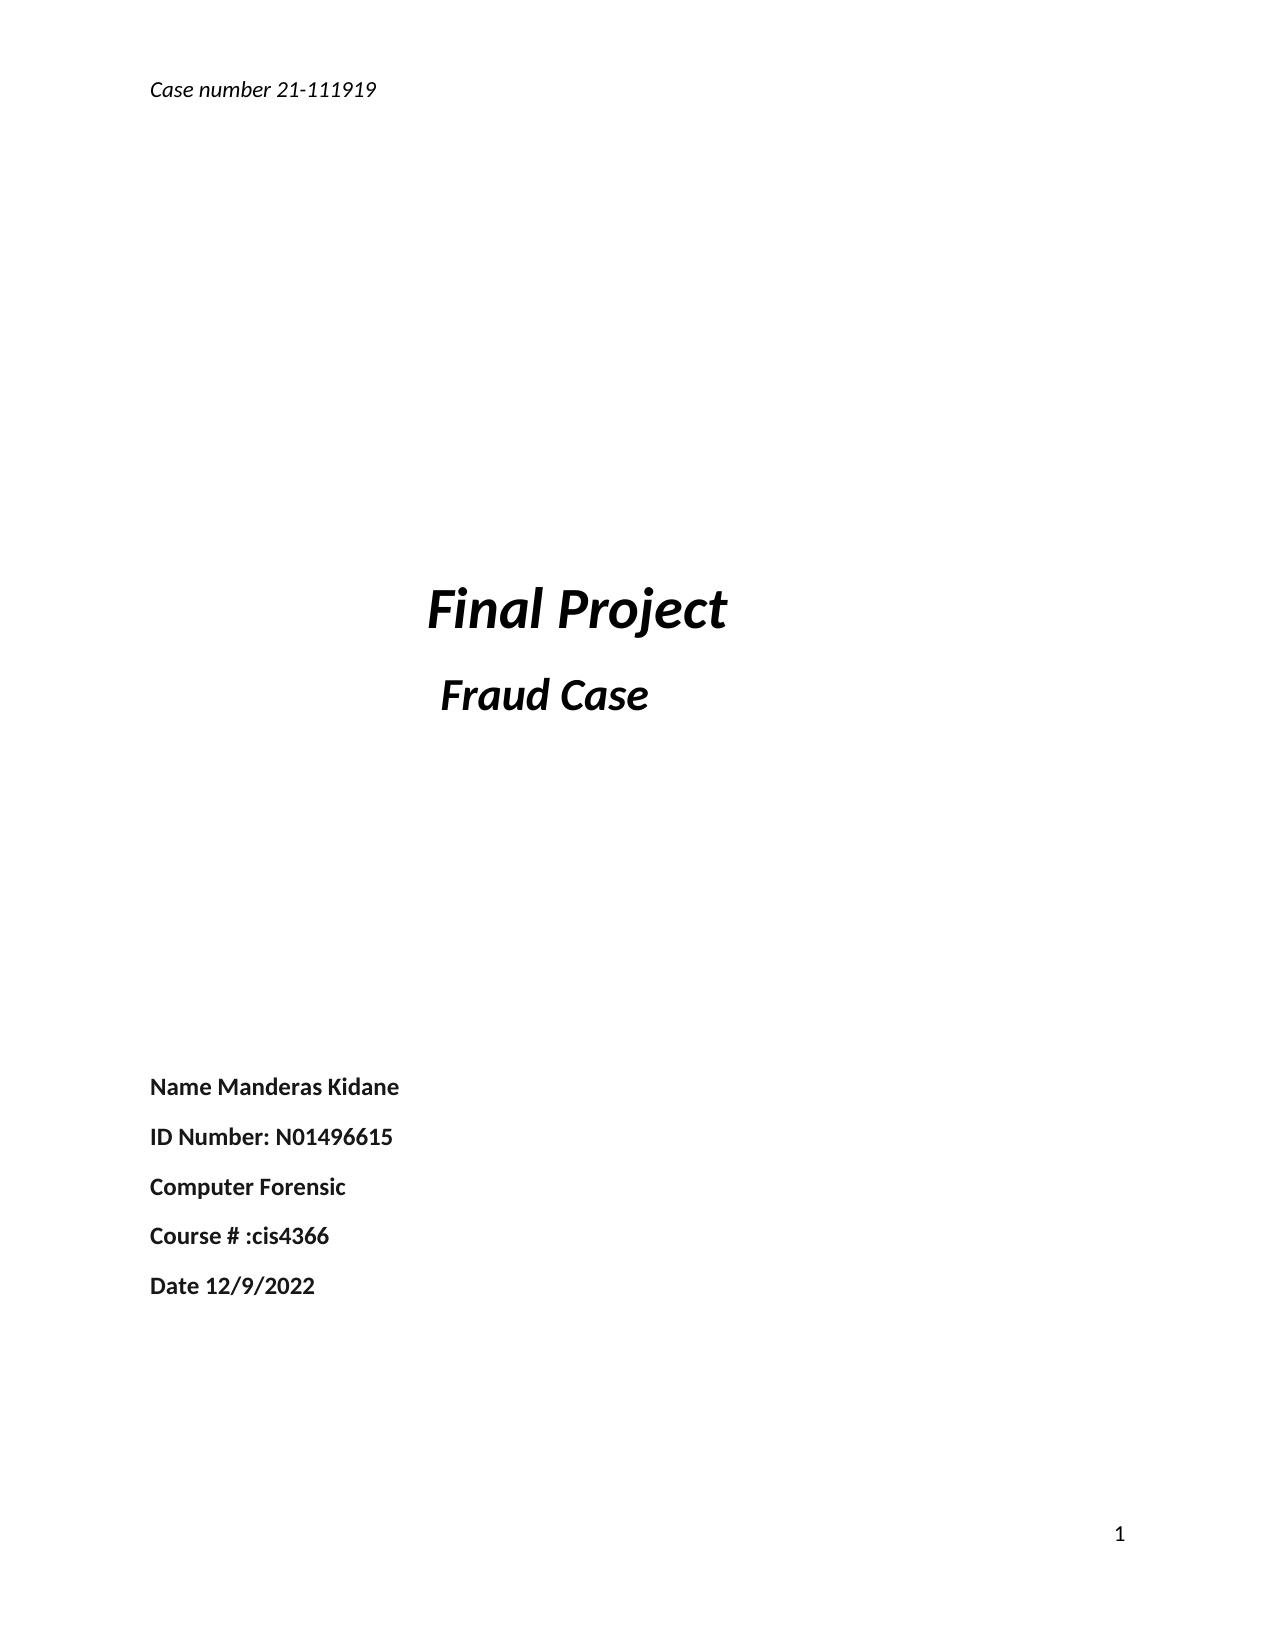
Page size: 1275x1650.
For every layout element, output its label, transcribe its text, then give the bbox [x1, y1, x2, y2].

text Fraud Case [150, 665, 1125, 721]
text Date 12/9/2022 [150, 1270, 1125, 1300]
text Name Manderas Kidane [150, 1072, 1125, 1102]
text Course # :cis4366 [150, 1220, 1125, 1251]
text ID Number: N01496615 [150, 1121, 1125, 1152]
text Final Project [150, 572, 1125, 643]
text Computer Forensic [150, 1171, 1125, 1201]
